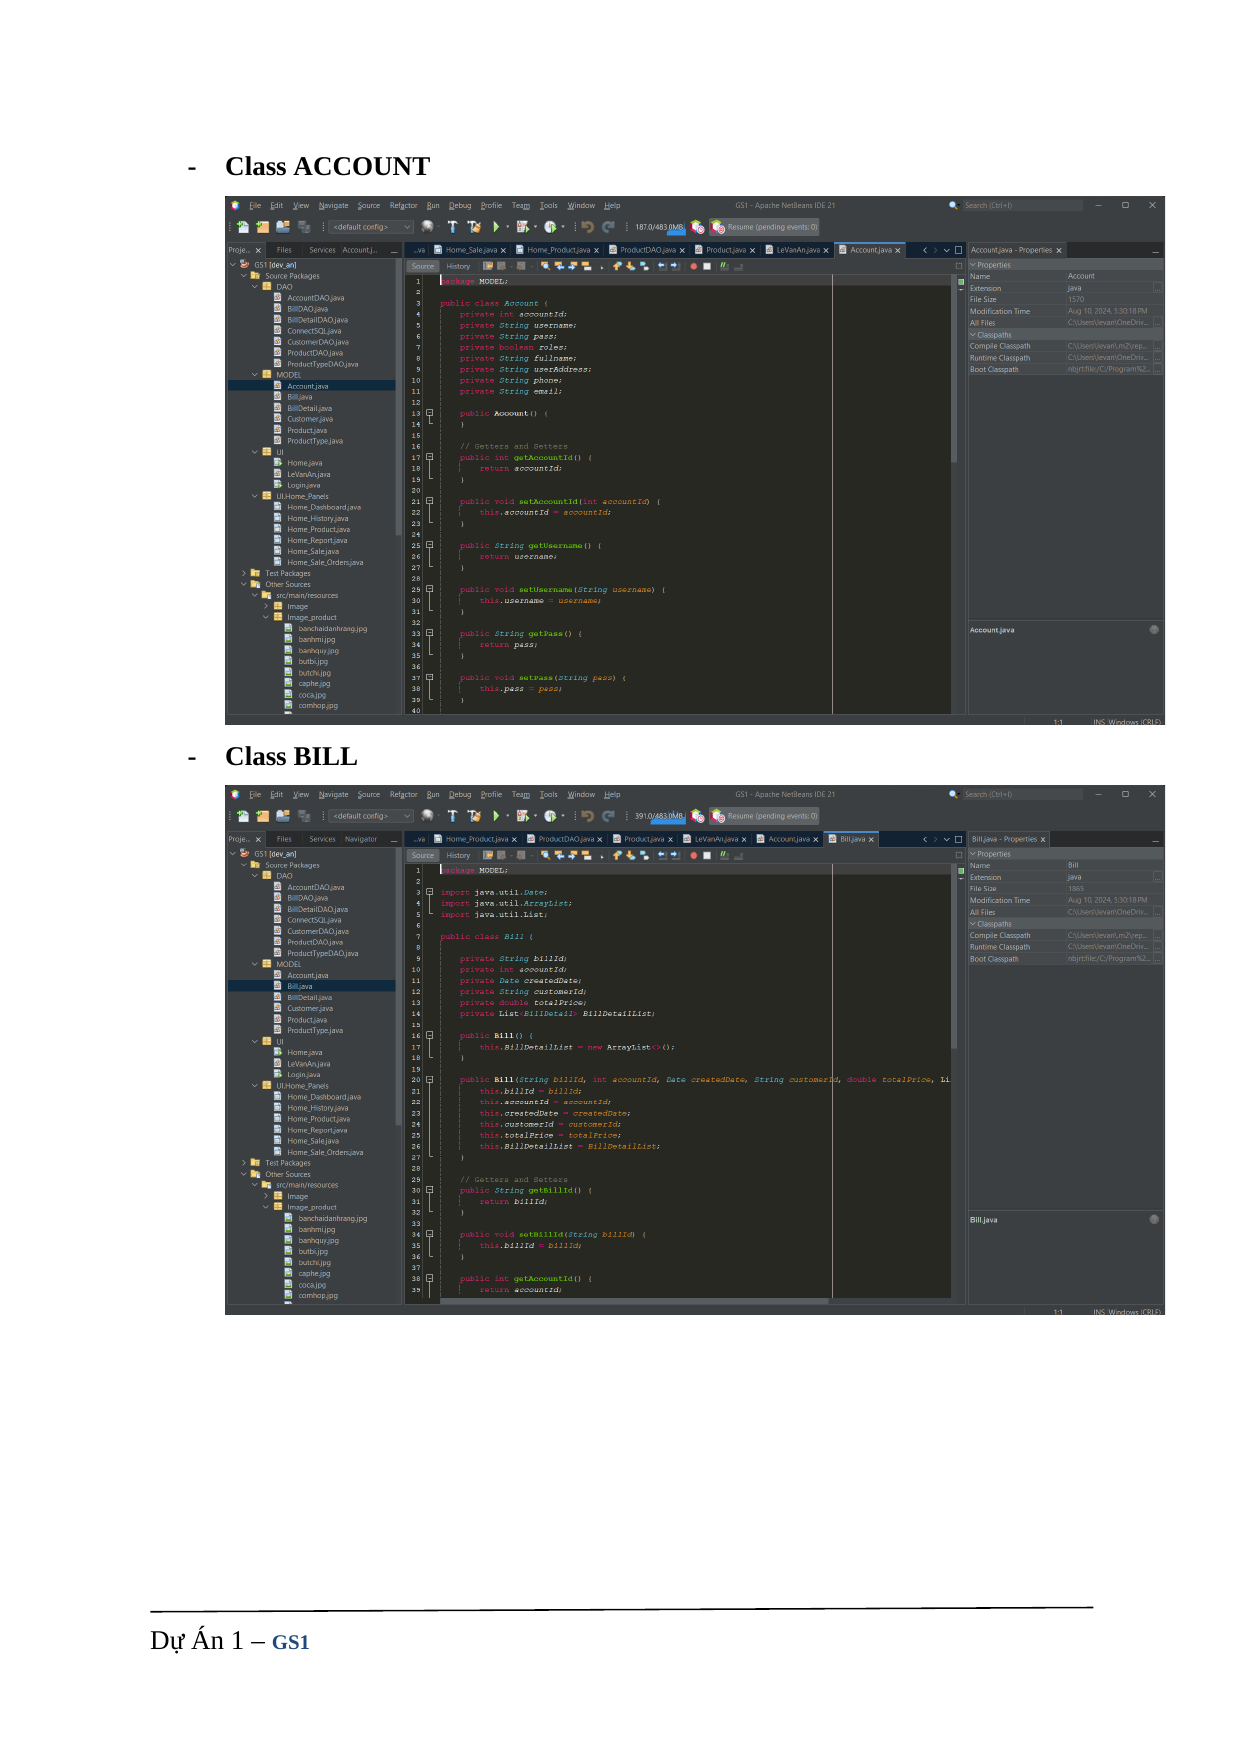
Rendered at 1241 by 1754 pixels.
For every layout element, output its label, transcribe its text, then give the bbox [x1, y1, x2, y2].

list Class BILL [187, 739, 1090, 771]
picture [225, 785, 1166, 1315]
list Class ACCOUNT [187, 150, 1090, 181]
picture [225, 196, 1166, 725]
